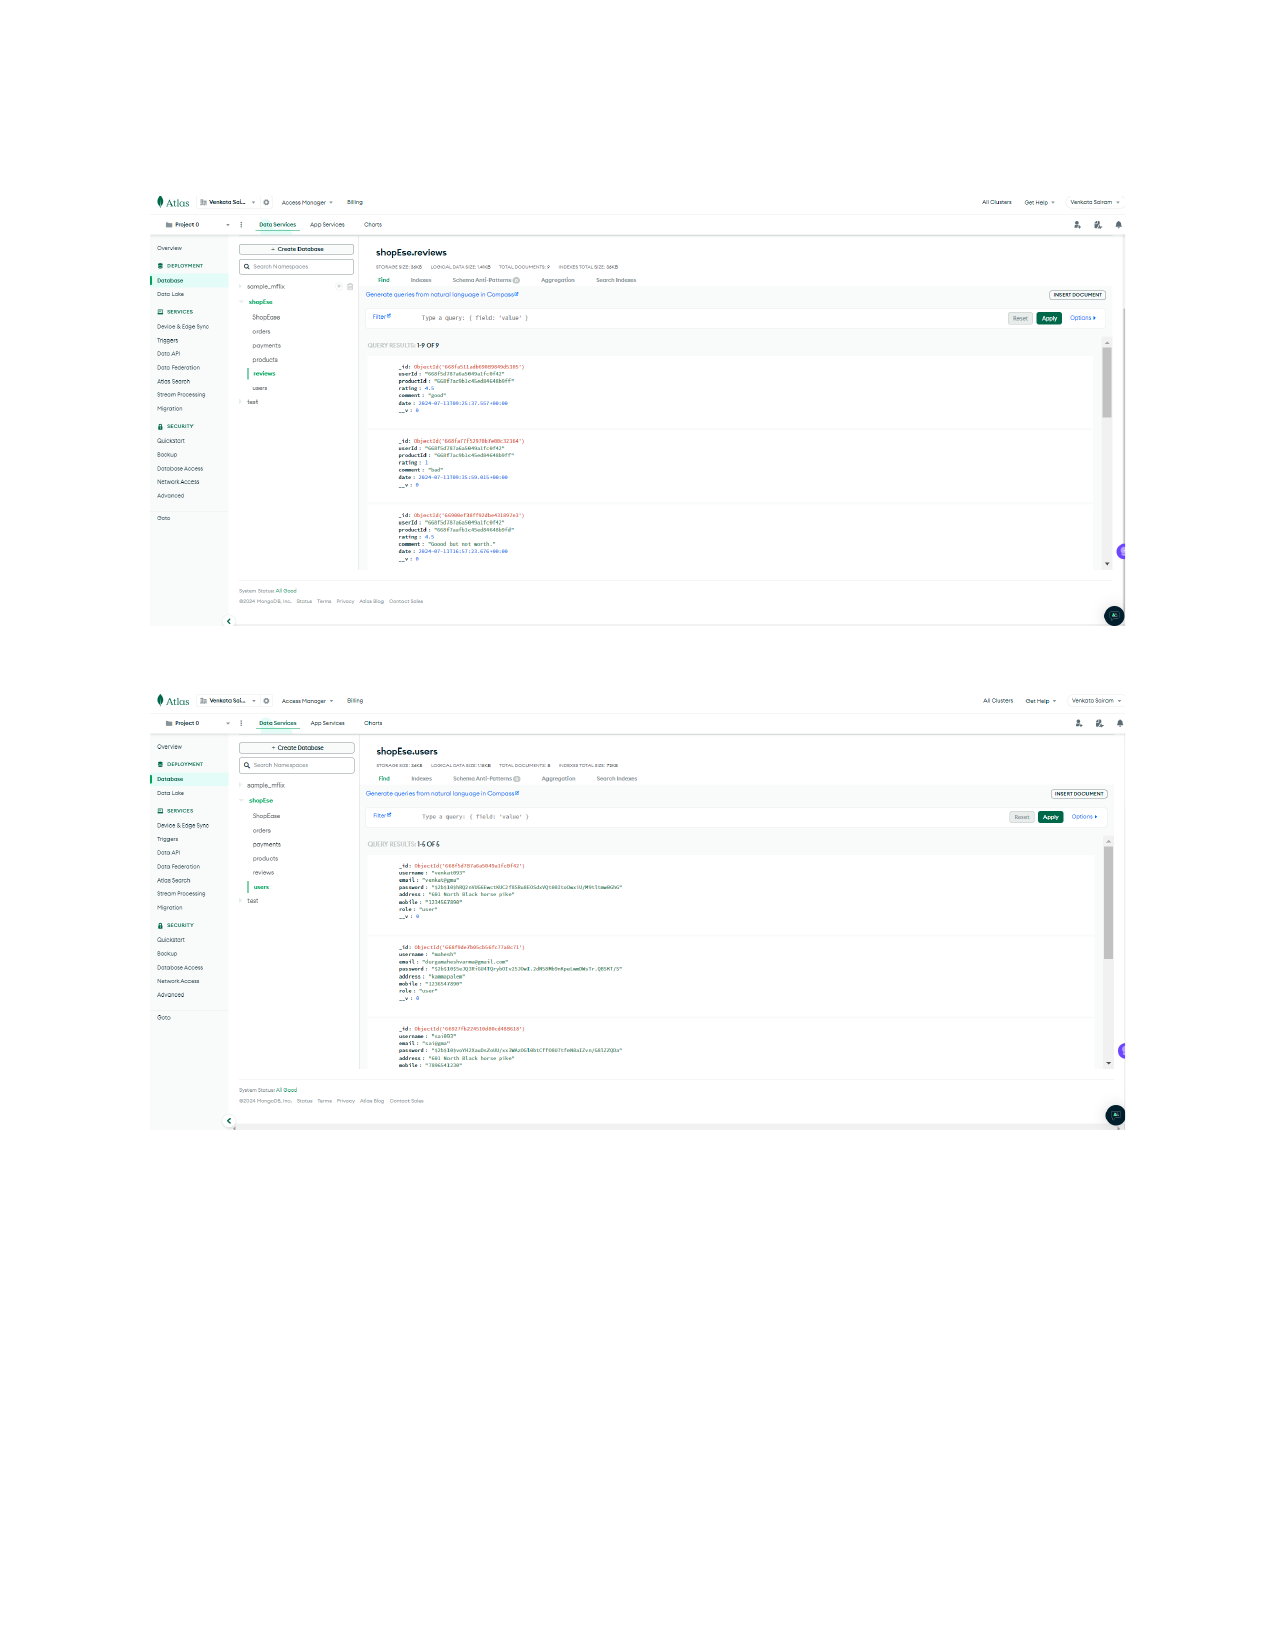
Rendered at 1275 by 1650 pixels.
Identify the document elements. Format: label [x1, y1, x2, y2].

picture [150, 691, 1125, 1130]
picture [150, 196, 1125, 626]
